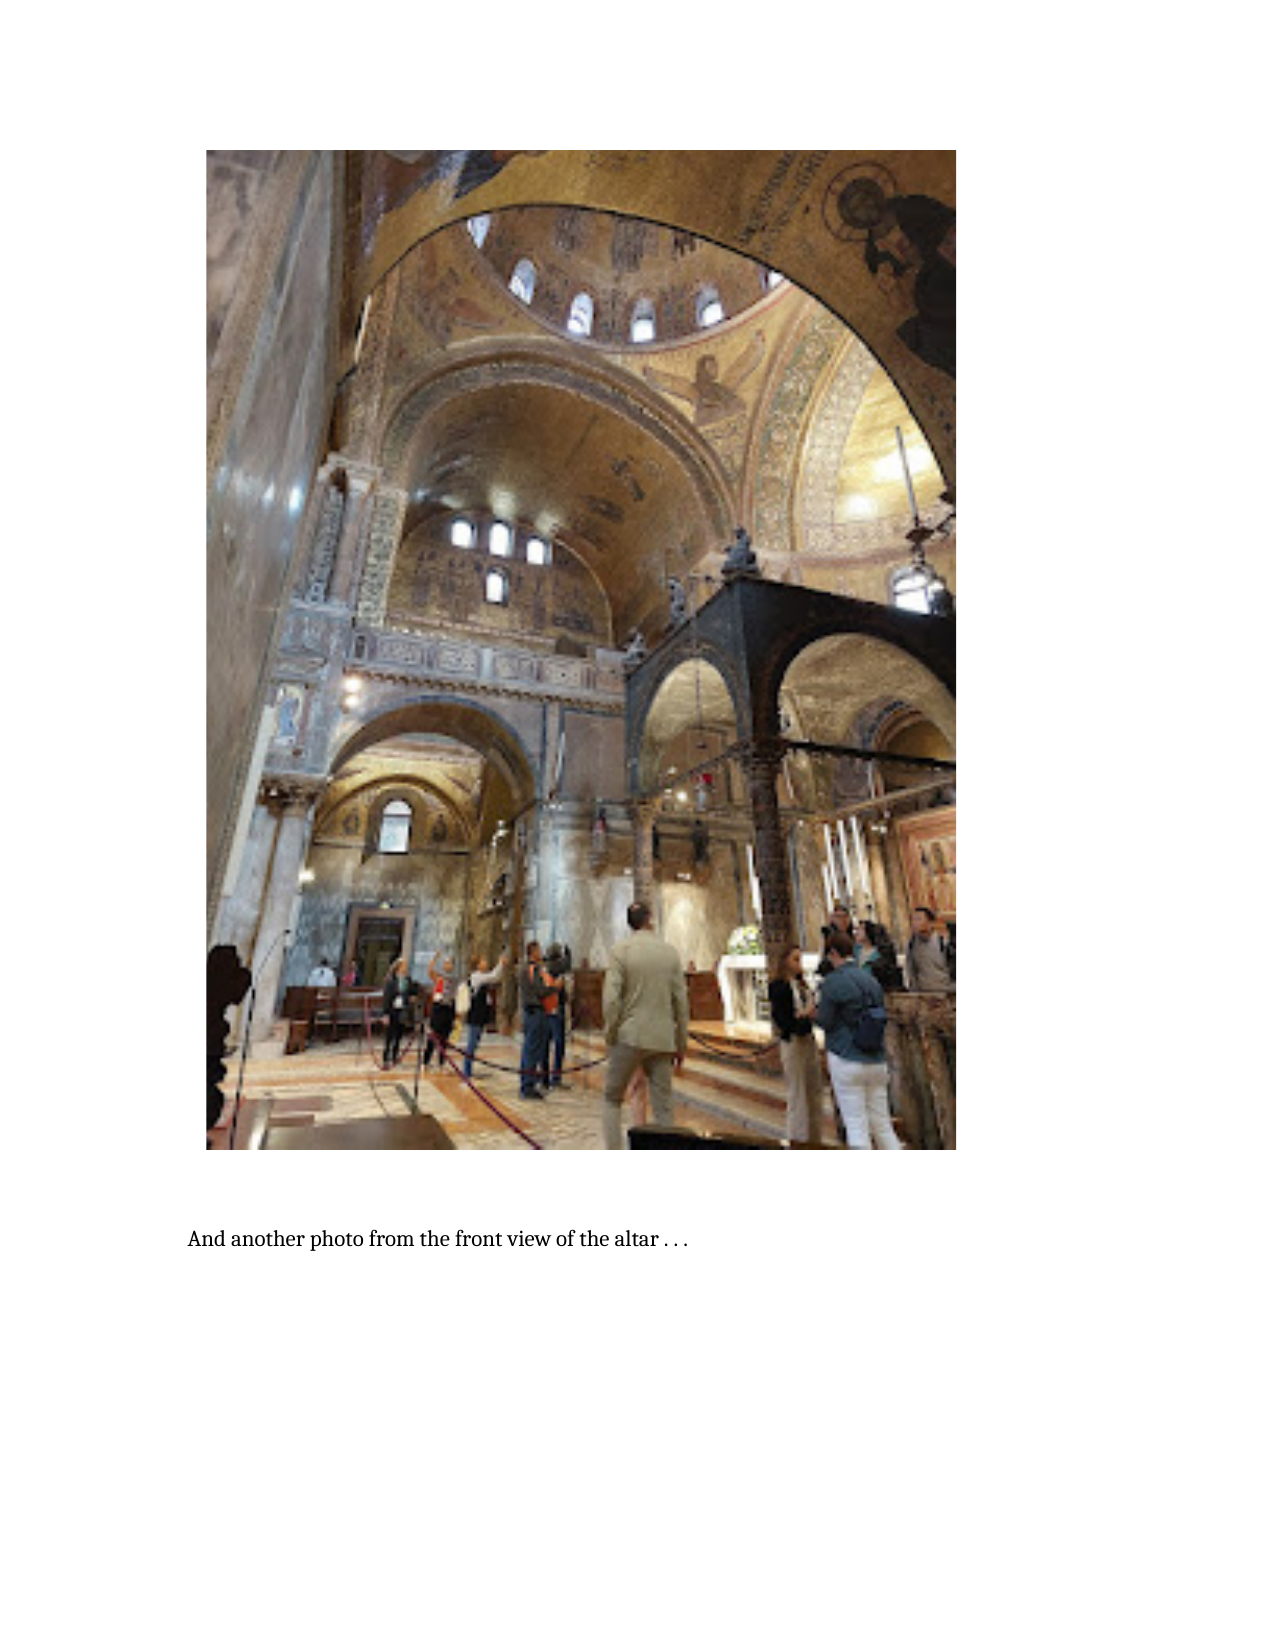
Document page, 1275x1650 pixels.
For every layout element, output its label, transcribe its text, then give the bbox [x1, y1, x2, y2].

text And another photo from the front view of the altar . . . [187, 1226, 1087, 1252]
picture [206, 150, 957, 1150]
